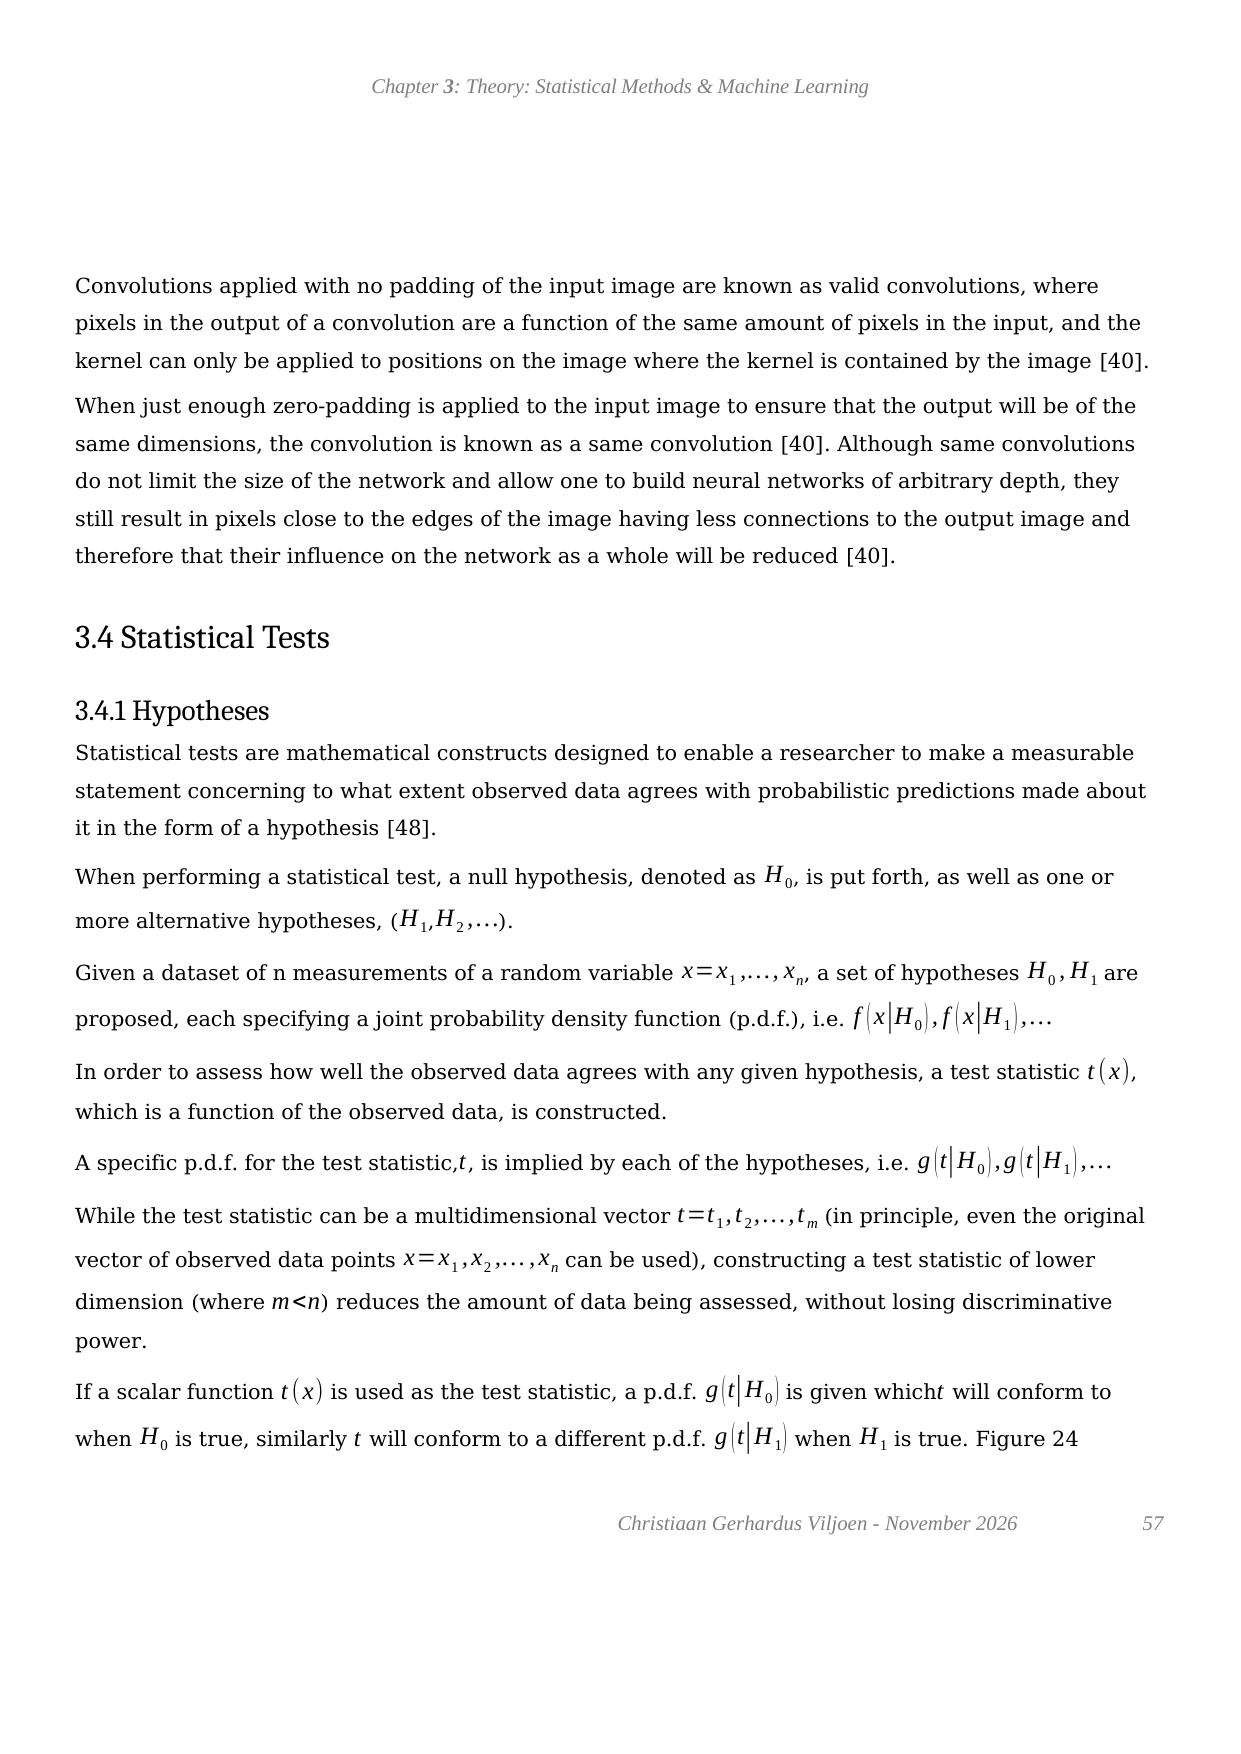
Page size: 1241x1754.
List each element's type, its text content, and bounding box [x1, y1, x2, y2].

text Convolutions applied with no padding of the input image are known as valid convolutions, where pixels in the output of a convolution are a function of the same amount of pixels in the input, and the kernel can only be applied to positions on the image where the kernel is contained by the image . [75, 272, 1165, 372]
text When just enough zero-padding is applied to the input image to ensure that the output will be of the same dimensions, the convolution is known as a same convolution . Although same convolutions do not limit the size of the network and allow one to build neural networks of arbitrary depth, they still result in pixels close to the edges of the image having less connections to the output image and therefore that their influence on the network as a whole will be reduced . [75, 393, 1165, 568]
text A specific p.d.f. for the test statistic,, is implied by each of the hypotheses, i.e. [75, 1145, 1165, 1179]
text When performing a statistical test, a null hypothesis, denoted as , is put forth, as well as one or more alternative hypotheses, (,). [75, 861, 1165, 936]
text While the test statistic can be a multidimensional vector (in principle, even the original vector of observed data points can be used), constructing a test statistic of lower dimension (where ) reduces the amount of data being assessed, without losing discriminative power. [75, 1200, 1165, 1353]
text Given a dataset of n measurements of a random variable , a set of hypotheses are proposed, each specifying a joint probability density function (p.d.f.), i.e. [75, 957, 1165, 1036]
subtitle Hypotheses [75, 694, 1165, 728]
text In order to assess how well the observed data agrees with any given hypothesis, a test statistic , which is a function of the observed data, is constructed. [75, 1056, 1165, 1124]
subtitle Statistical Tests [75, 618, 1165, 657]
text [75, 1374, 1165, 1456]
text Statistical tests are mathematical constructs designed to enable a researcher to make a measurable statement concerning to what extent observed data agrees with probabilistic predictions made about it in the form of a hypothesis . [75, 740, 1165, 840]
